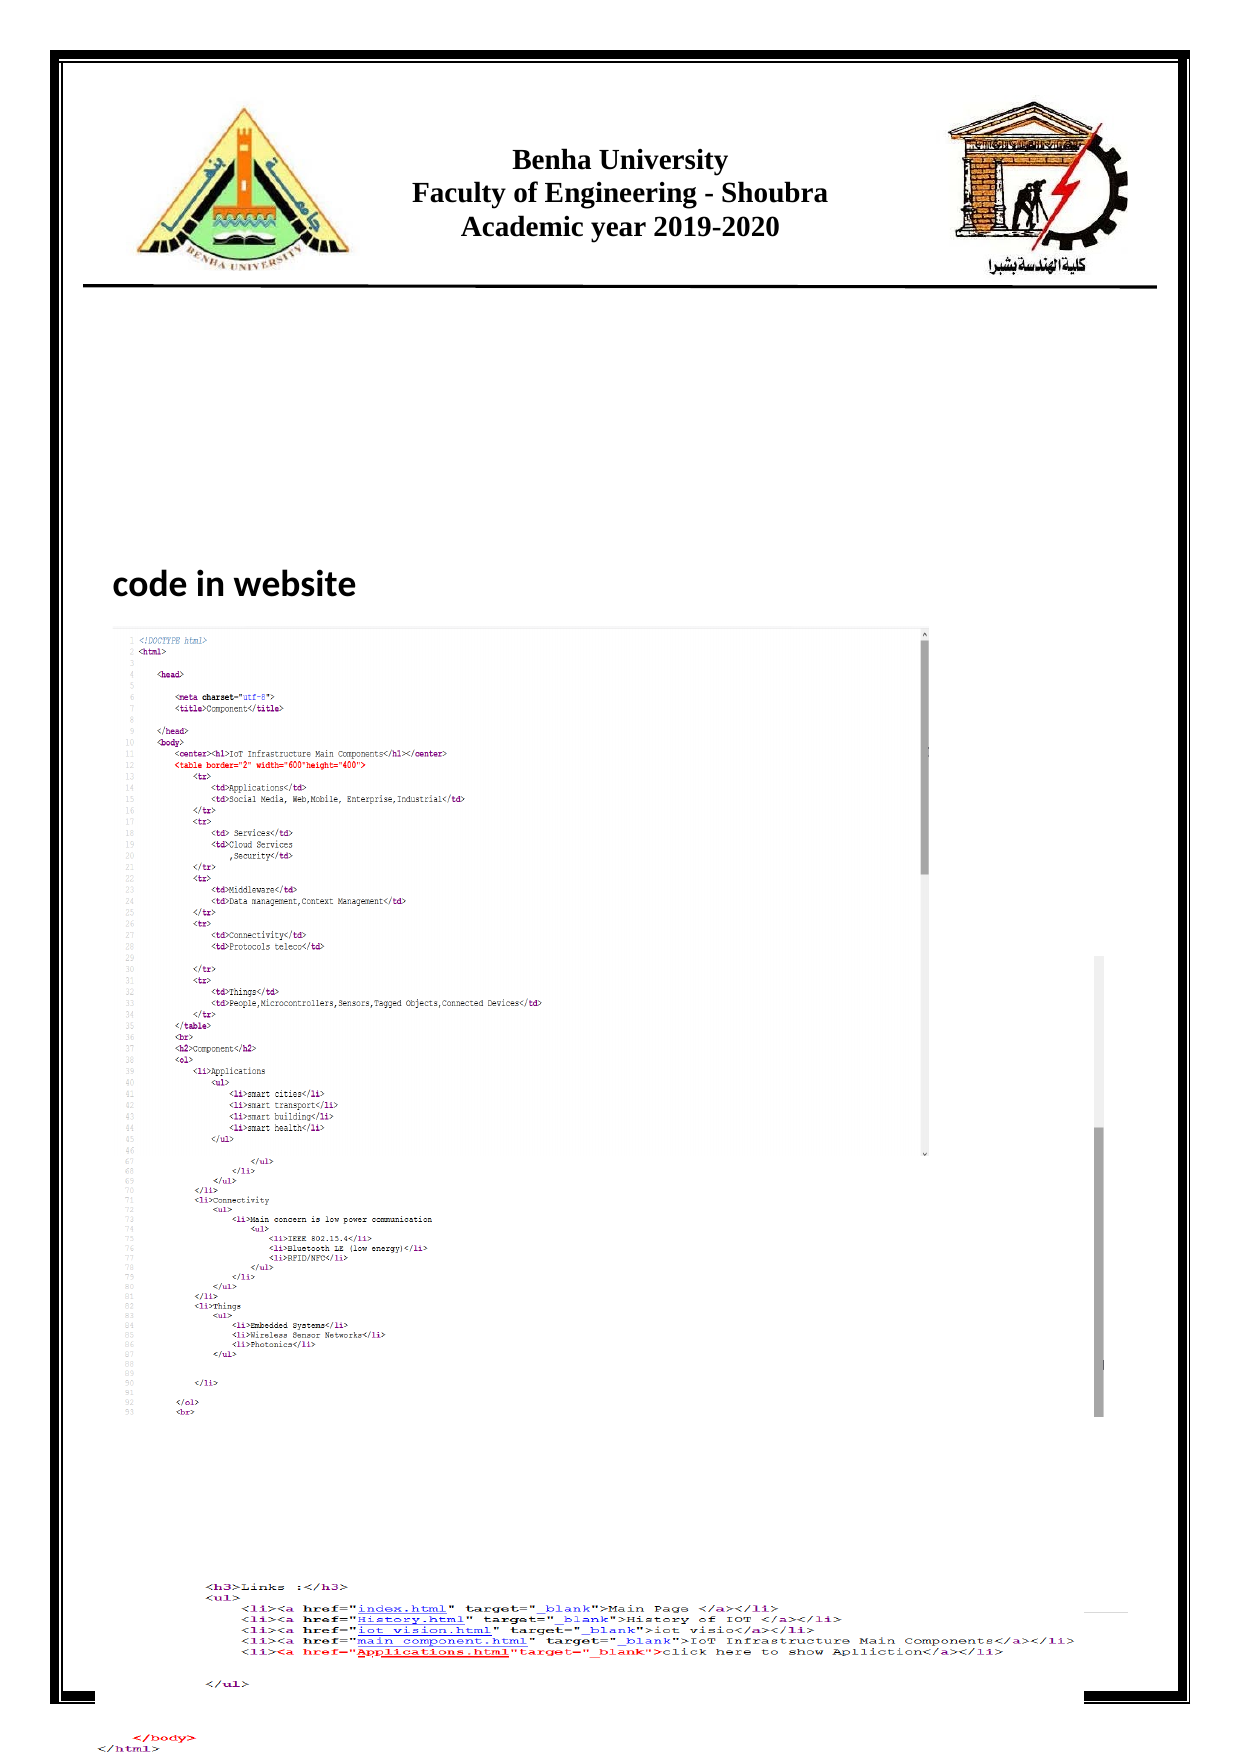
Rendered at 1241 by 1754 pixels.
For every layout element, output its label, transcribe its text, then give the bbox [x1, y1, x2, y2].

text code in website [112, 559, 1128, 605]
picture [921, 95, 1128, 285]
picture [112, 626, 1104, 1417]
picture [112, 77, 373, 271]
picture [95, 1581, 1084, 1754]
